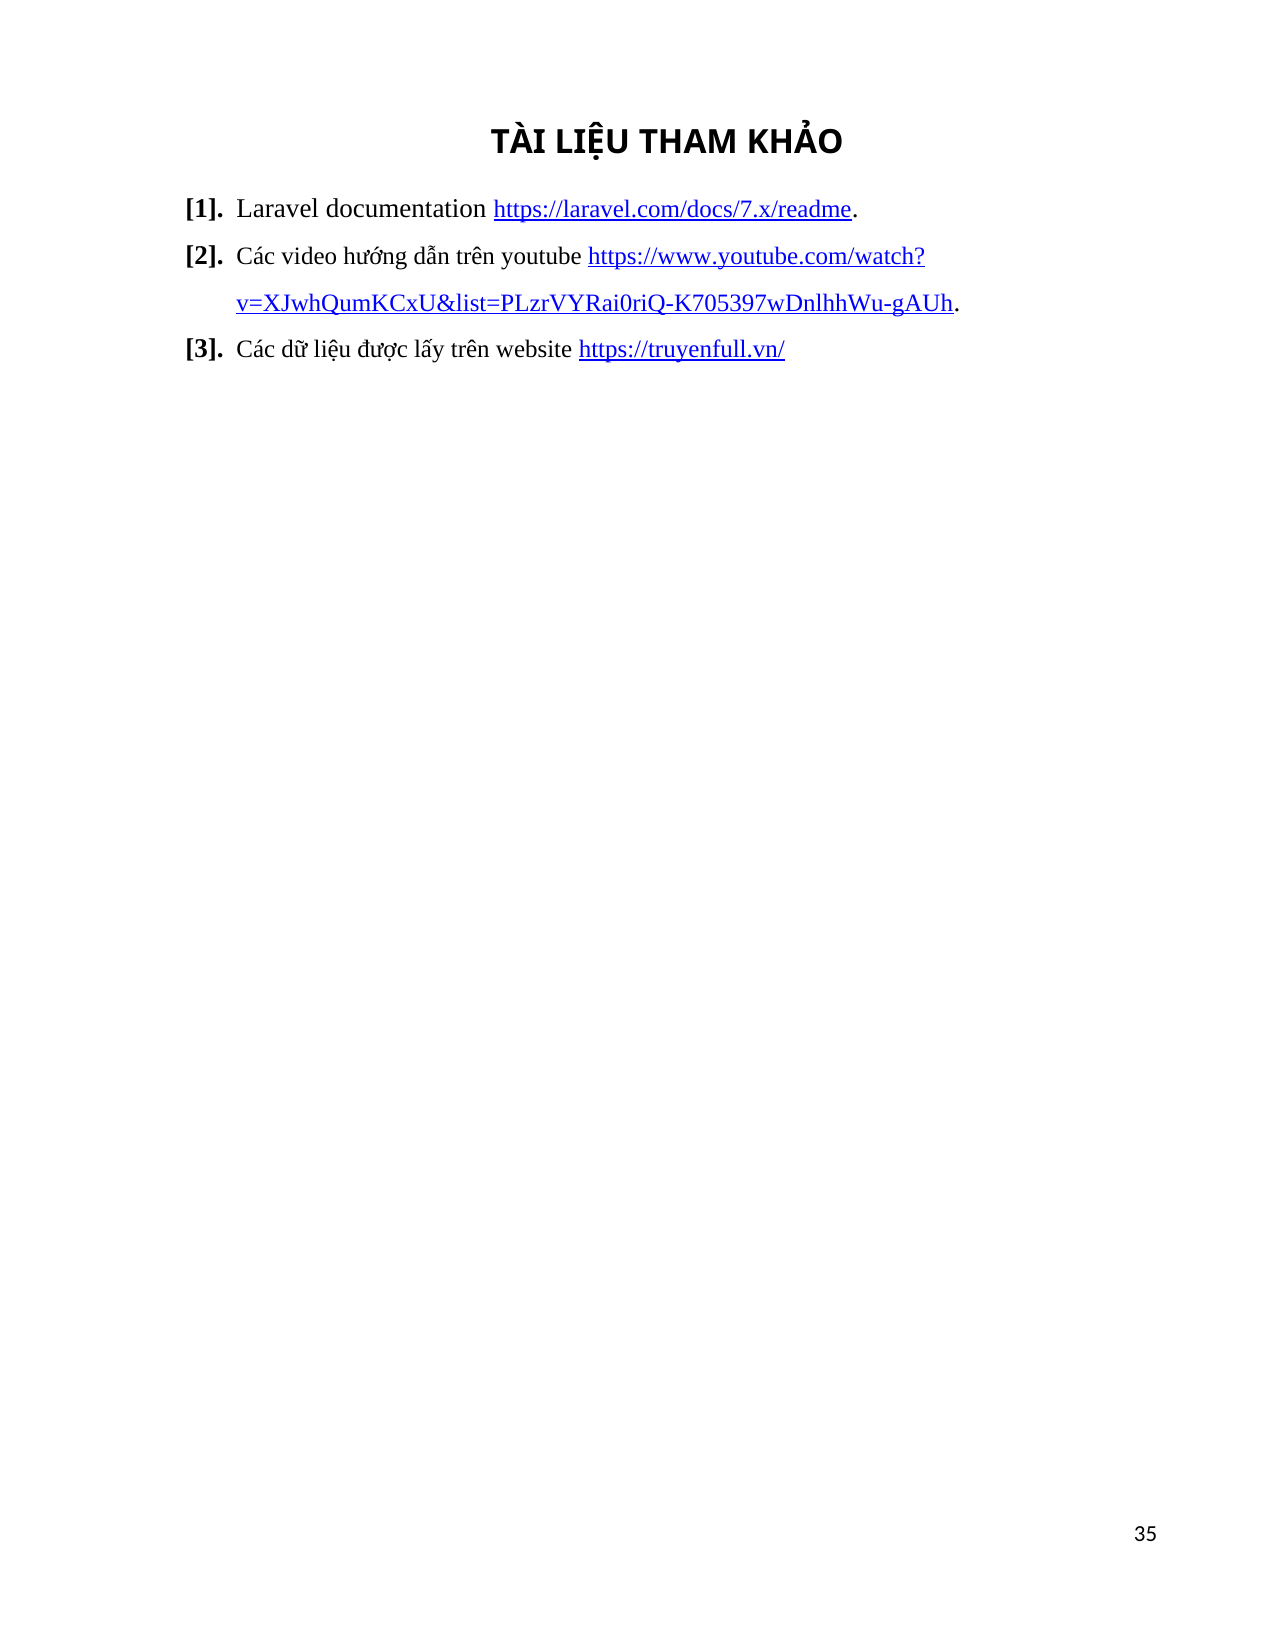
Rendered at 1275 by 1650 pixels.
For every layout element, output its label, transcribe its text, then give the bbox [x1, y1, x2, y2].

list Các video hướng dẫn trên youtube https://www.youtube.com/watch?v=XJwhQumKCxU&list=PLzrVYRai0riQ-K705397wDnlhhWu-gAUh. [185, 239, 1157, 317]
list Laravel documentation https://laravel.com/docs/7.x/readme. [185, 192, 1157, 223]
list Các dữ liệu được lấy trên website https://truyenfull.vn/ [185, 332, 1157, 363]
subtitle TÀI LIỆU THAM KHẢO [177, 118, 1157, 163]
